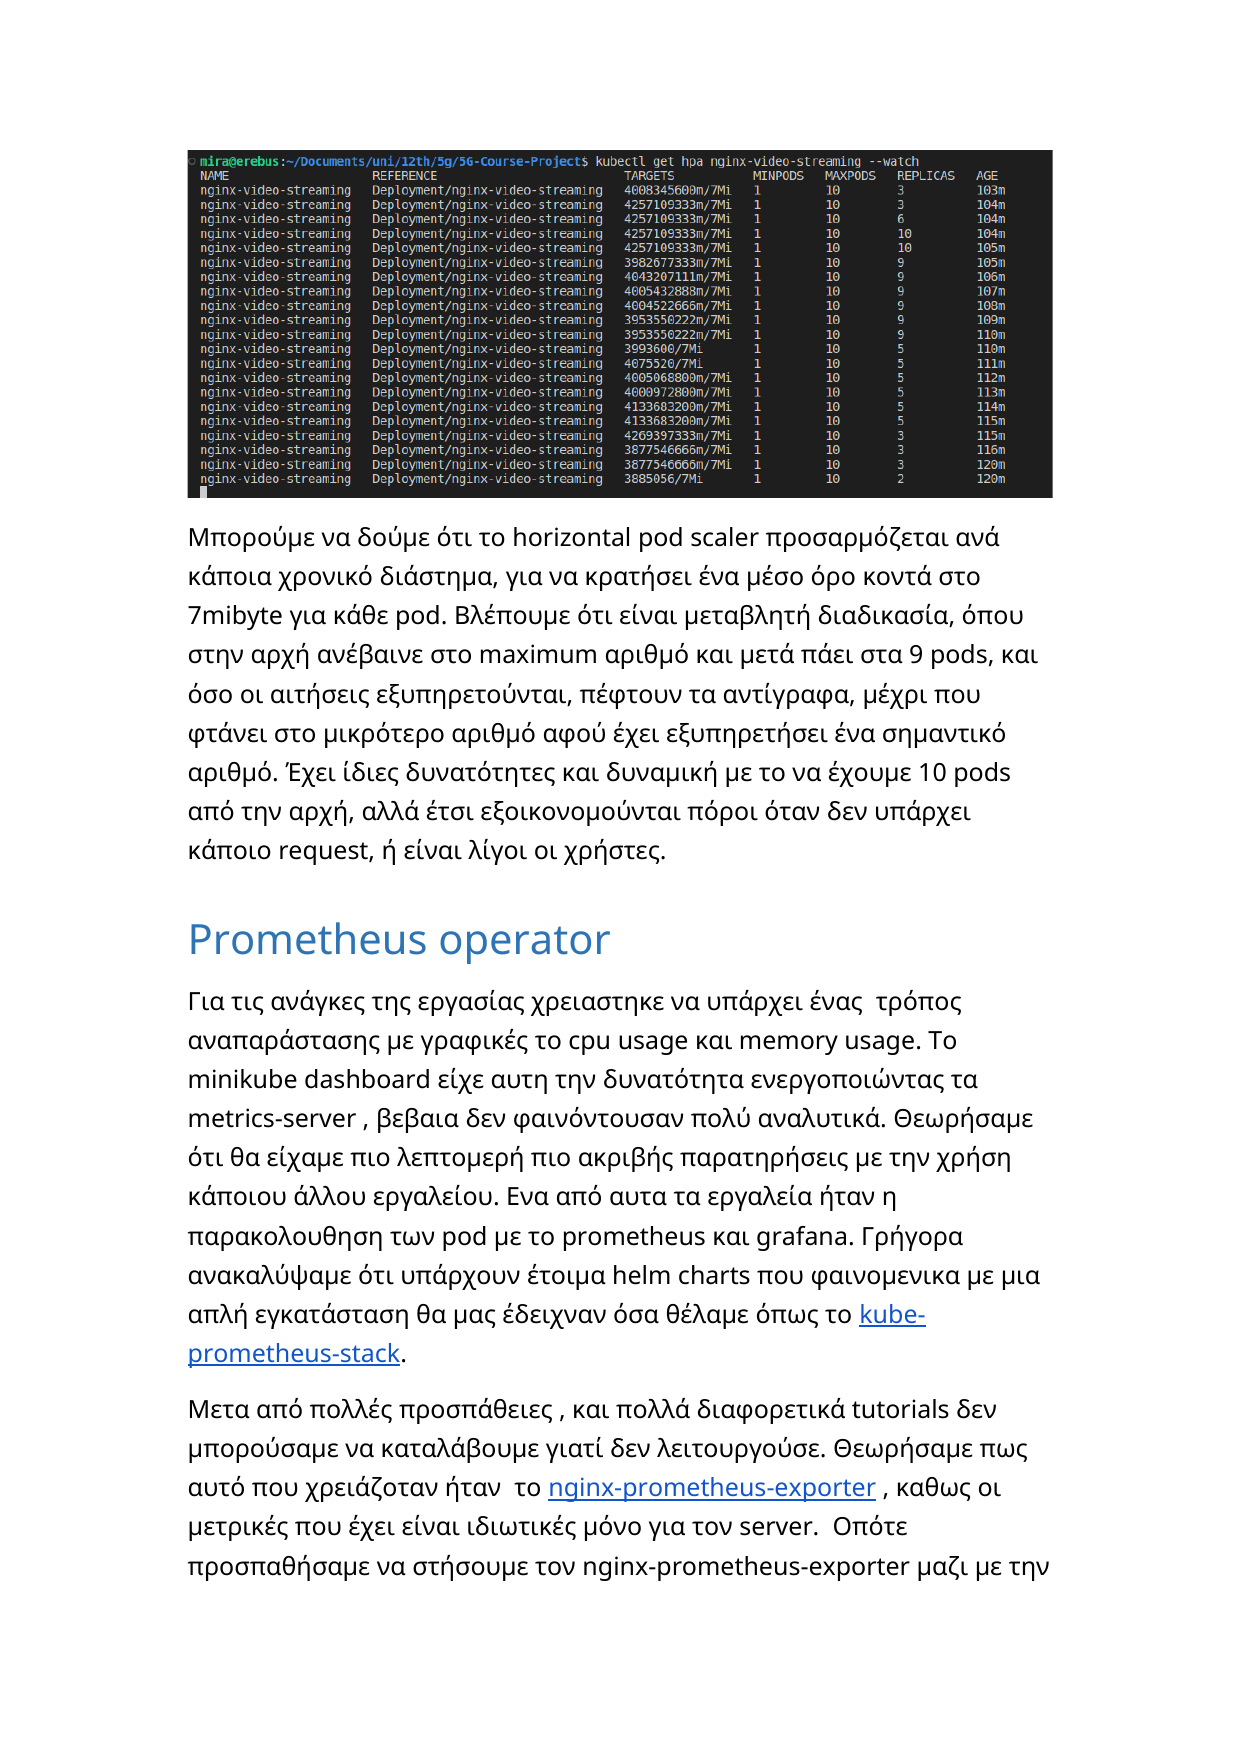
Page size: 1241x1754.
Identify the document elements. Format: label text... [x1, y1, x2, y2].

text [187, 1392, 1053, 1582]
text Μπορούμε να δούμε ότι το horizontal pod scaler προσαρμόζεται ανά κάποια χρονικό διάστημα, για να κρατήσει ένα μέσο όρο κοντά στο 7mibyte για κάθε pod. Βλέπουμε ότι είναι μεταβλητή διαδικασία, όπου στην αρχή ανέβαινε στο maximum αριθμό και μετά πάει στα 9 pods, και όσο οι αιτήσεις εξυπηρετούνται, πέφτουν τα αντίγραφα, μέχρι που φτάνει στο μικρότερο αριθμό αφού έχει εξυπηρετήσει ένα σημαντικό αριθμό. Έχει ίδιες δυνατότητες και δυναμική με το να έχουμε 10 pods από την αρχή, αλλά έτσι εξοικονομούνται πόροι όταν δεν υπάρχει κάποιο request, ή είναι λίγοι οι χρήστες. [187, 520, 1053, 867]
picture [187, 150, 1053, 498]
subtitle Prometheus operator [187, 910, 1053, 966]
text Για τις ανάγκες της εργασίας χρειαστηκε να υπάρχει ένας τρόπος αναπαράστασης με γραφικές το cpu usage και memory usage. To minikube dashboard είχε αυτη την δυνατότητα ενεργοποιώντας τα metrics-server , βεβαια δεν φαινόντουσαν πολύ αναλυτικά. Θεωρήσαμε ότι θα είχαμε πιο λεπτομερή πιο ακριβής παρατηρήσεις με την χρήση κάποιου άλλου εργαλείου. Ενα από αυτα τα εργαλεία ήταν η παρακολουθηση των pod με το prometheus και grafana. Γρήγορα ανακαλύψαμε ότι υπάρχουν έτοιμα helm charts που φαινομενικα με μια απλή εγκατάσταση θα μας έδειχναν όσα θέλαμε όπως το kube-prometheus-stack. [187, 983, 1053, 1370]
